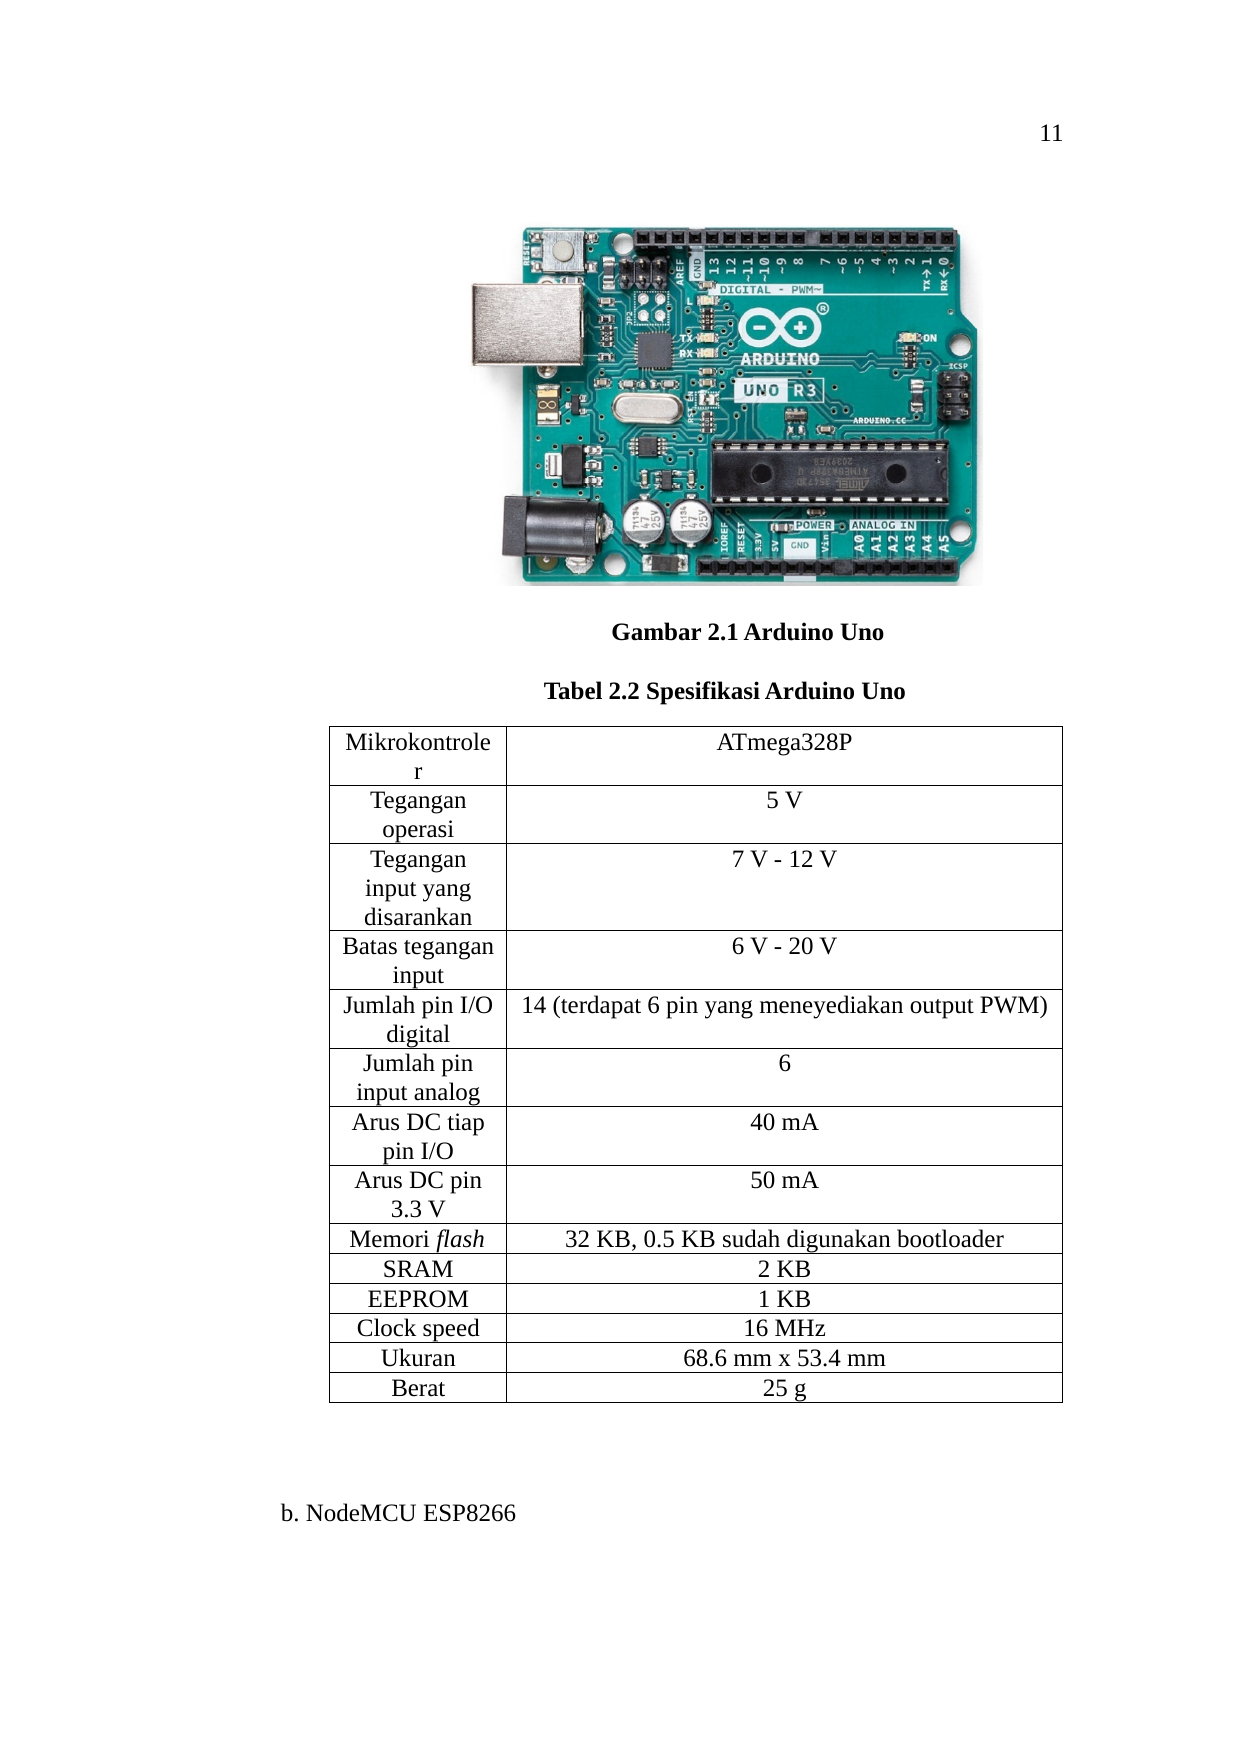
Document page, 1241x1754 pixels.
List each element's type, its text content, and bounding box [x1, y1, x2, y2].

text b. NodeMCU ESP8266 [281, 1498, 1063, 1527]
list Gambar 2.1 Arduino Uno [536, 617, 1063, 645]
table_cell SRAM [330, 1254, 506, 1283]
table_cell 40 mA [507, 1107, 1062, 1164]
table_cell 14 (terdapat 6 pin yang meneyediakan output PWM) [507, 990, 1062, 1047]
table_header ATmega328P [507, 727, 1062, 784]
table_cell 2 KB [507, 1254, 1062, 1283]
table_cell Ukuran [330, 1343, 506, 1372]
table_cell Jumlah pin I/O digital [330, 990, 506, 1047]
picture [466, 221, 984, 586]
table_cell Batas tegangan input [330, 931, 506, 989]
table_cell 50 mA [507, 1166, 1062, 1223]
text Tabel 2.2 Spesifikasi Arduino Uno [311, 676, 1063, 705]
table_cell Arus DC tiap pin I/O [330, 1107, 506, 1164]
table_cell Jumlah pin input analog [330, 1049, 506, 1106]
table_cell 6 [507, 1049, 1062, 1106]
table_cell Tegangan input yang disarankan [330, 844, 506, 930]
table_cell Arus DC pin 3.3 V [330, 1166, 506, 1223]
table_cell 1 KB [507, 1284, 1062, 1312]
table_cell 7 V - 12 V [507, 844, 1062, 930]
table_cell Berat [330, 1373, 506, 1402]
table_cell 5 V [507, 786, 1062, 843]
table_cell 25 g [507, 1373, 1062, 1402]
table_cell 32 KB, 0.5 KB sudah digunakan bootloader [507, 1224, 1062, 1253]
table_cell Tegangan operasi [330, 786, 506, 843]
table_cell 16 MHz [507, 1314, 1062, 1342]
table_cell EEPROM [330, 1284, 506, 1312]
table_header Mikrokontroler [330, 727, 506, 784]
table_cell 6 V - 20 V [507, 931, 1062, 989]
table_cell Clock speed [330, 1314, 506, 1342]
table_cell Memori flash [330, 1224, 506, 1253]
table_cell 68.6 mm x 53.4 mm [507, 1343, 1062, 1372]
